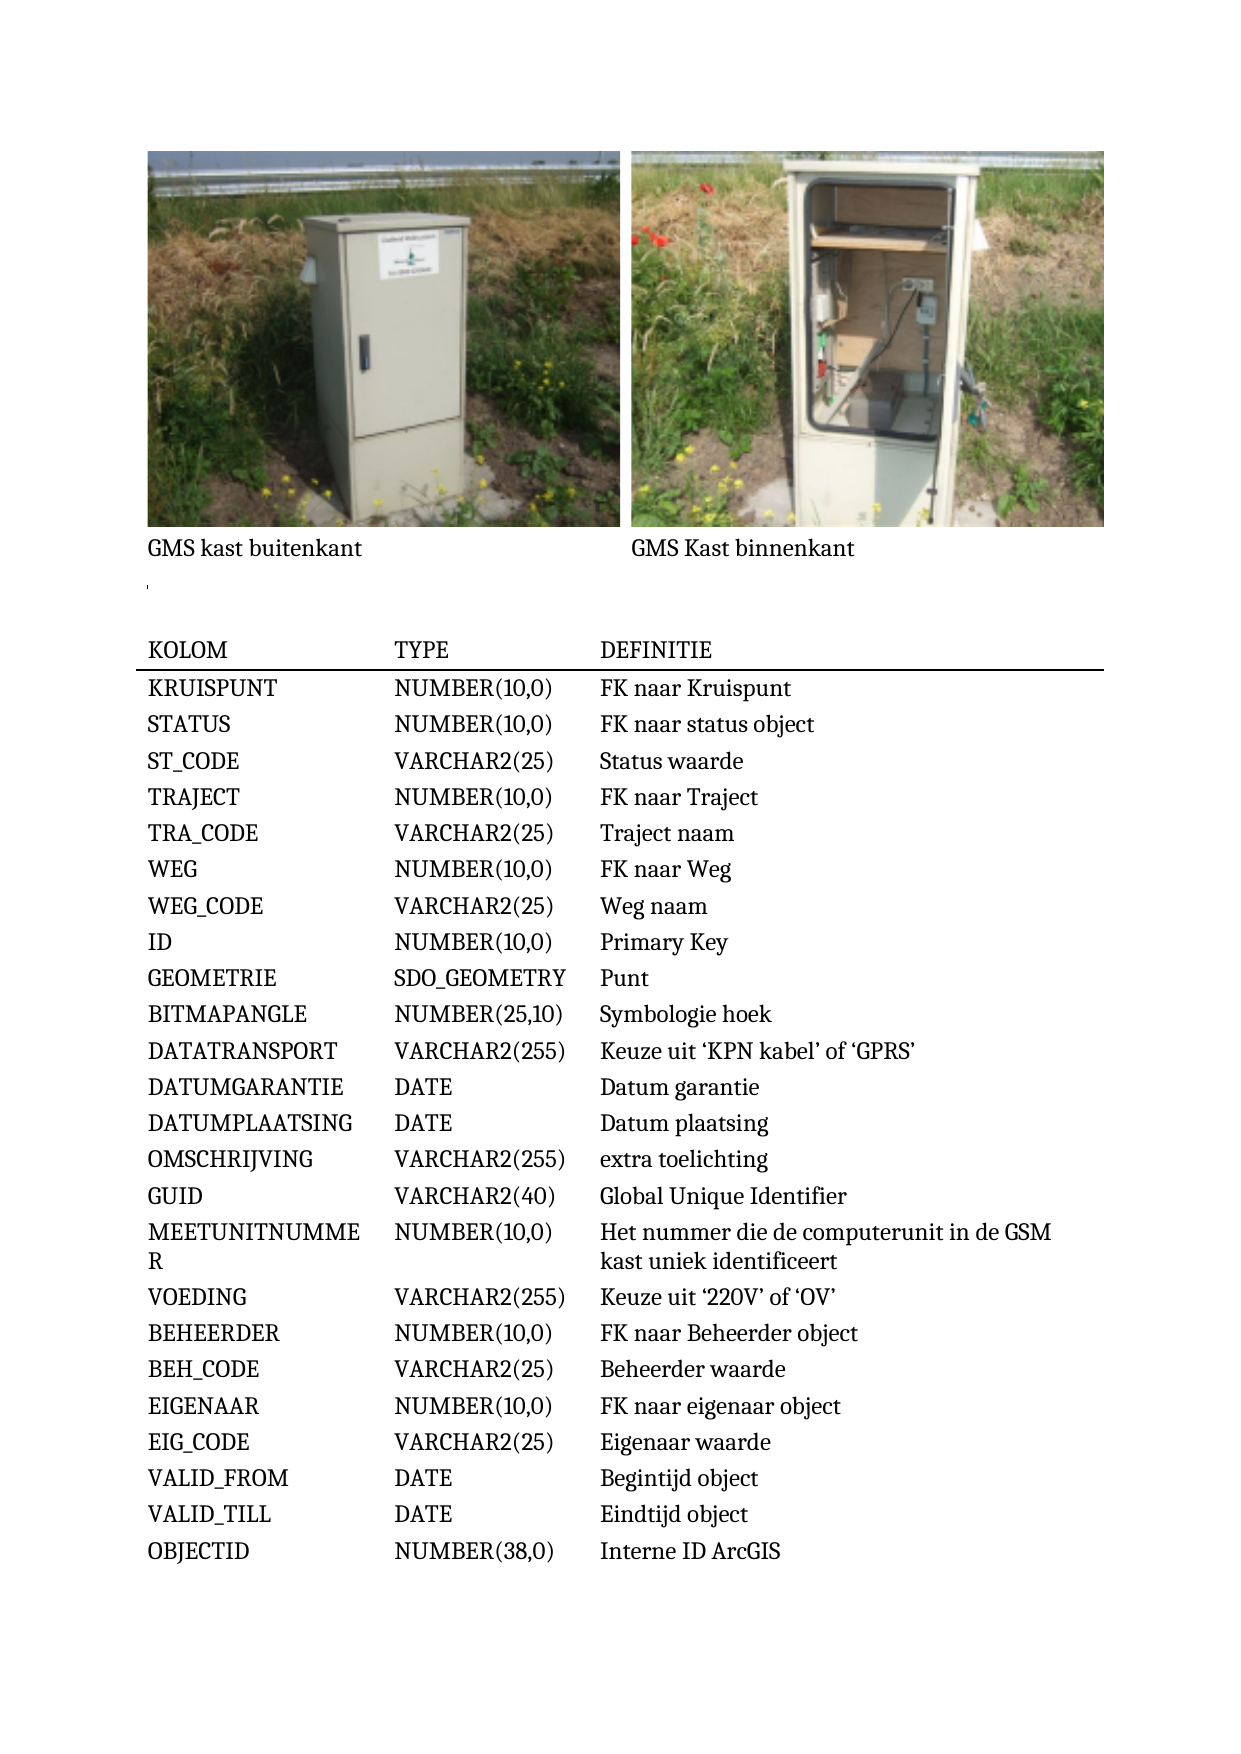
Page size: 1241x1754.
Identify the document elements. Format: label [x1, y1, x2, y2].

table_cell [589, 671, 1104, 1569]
picture [631, 151, 1104, 527]
picture [147, 151, 621, 527]
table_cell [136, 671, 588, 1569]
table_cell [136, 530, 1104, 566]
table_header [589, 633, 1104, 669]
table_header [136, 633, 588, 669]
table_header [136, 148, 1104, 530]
